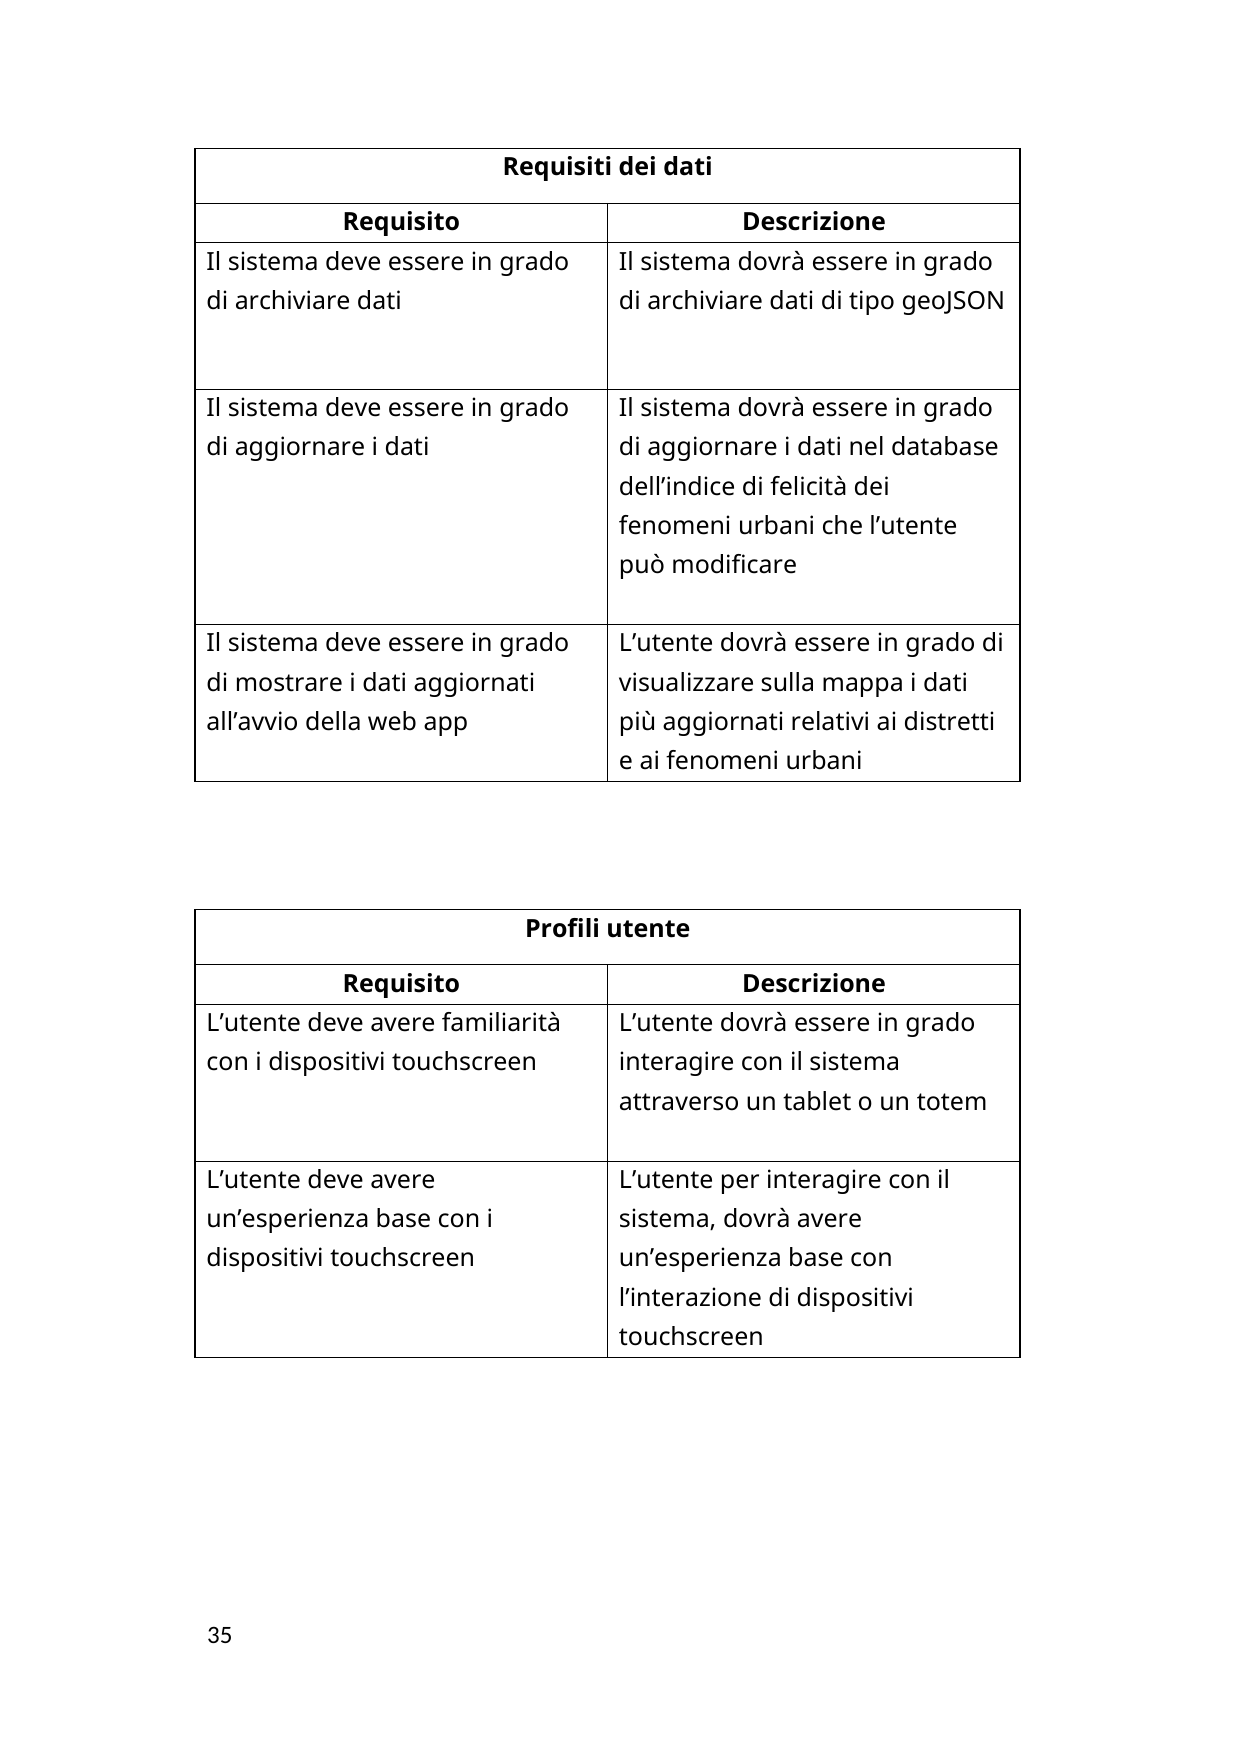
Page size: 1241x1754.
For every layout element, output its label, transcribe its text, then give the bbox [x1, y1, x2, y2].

table_cell Il sistema deve essere in grado di aggiornare i dati [196, 390, 607, 624]
table_cell Il sistema dovrà essere in grado di archiviare dati di tipo geoJSON [608, 243, 1019, 389]
table_cell L’utente dovrà essere in grado interagire con il sistema attraverso un tablet o un totem [608, 1005, 1019, 1161]
table_cell Il sistema deve essere in grado di archiviare dati [196, 243, 607, 389]
table_cell Descrizione [608, 965, 1019, 1004]
table_cell Il sistema dovrà essere in grado di aggiornare i dati nel database dell’indice di felicità dei fenomeni urbani che l’utente può modificare [608, 390, 1019, 624]
table_cell L’utente deve avere familiarità con i dispositivi touchscreen [196, 1005, 607, 1161]
table_cell Requisito [196, 965, 607, 1004]
table_cell L’utente dovrà essere in grado di visualizzare sulla mappa i dati più aggiornati relativi ai distretti e ai fenomeni urbani [608, 625, 1019, 781]
table_header Profili utente [196, 910, 1019, 964]
table_header Requisiti dei dati [196, 149, 1019, 203]
table_cell L’utente deve avere un’esperienza base con i dispositivi touchscreen [196, 1162, 607, 1357]
table_cell L’utente per interagire con il sistema, dovrà avere un’esperienza base con l’interazione di dispositivi touchscreen [608, 1162, 1019, 1357]
table_cell Requisito [196, 204, 607, 242]
table_cell Descrizione [608, 204, 1019, 242]
table_cell Il sistema deve essere in grado di mostrare i dati aggiornati all’avvio della web app [196, 625, 607, 781]
